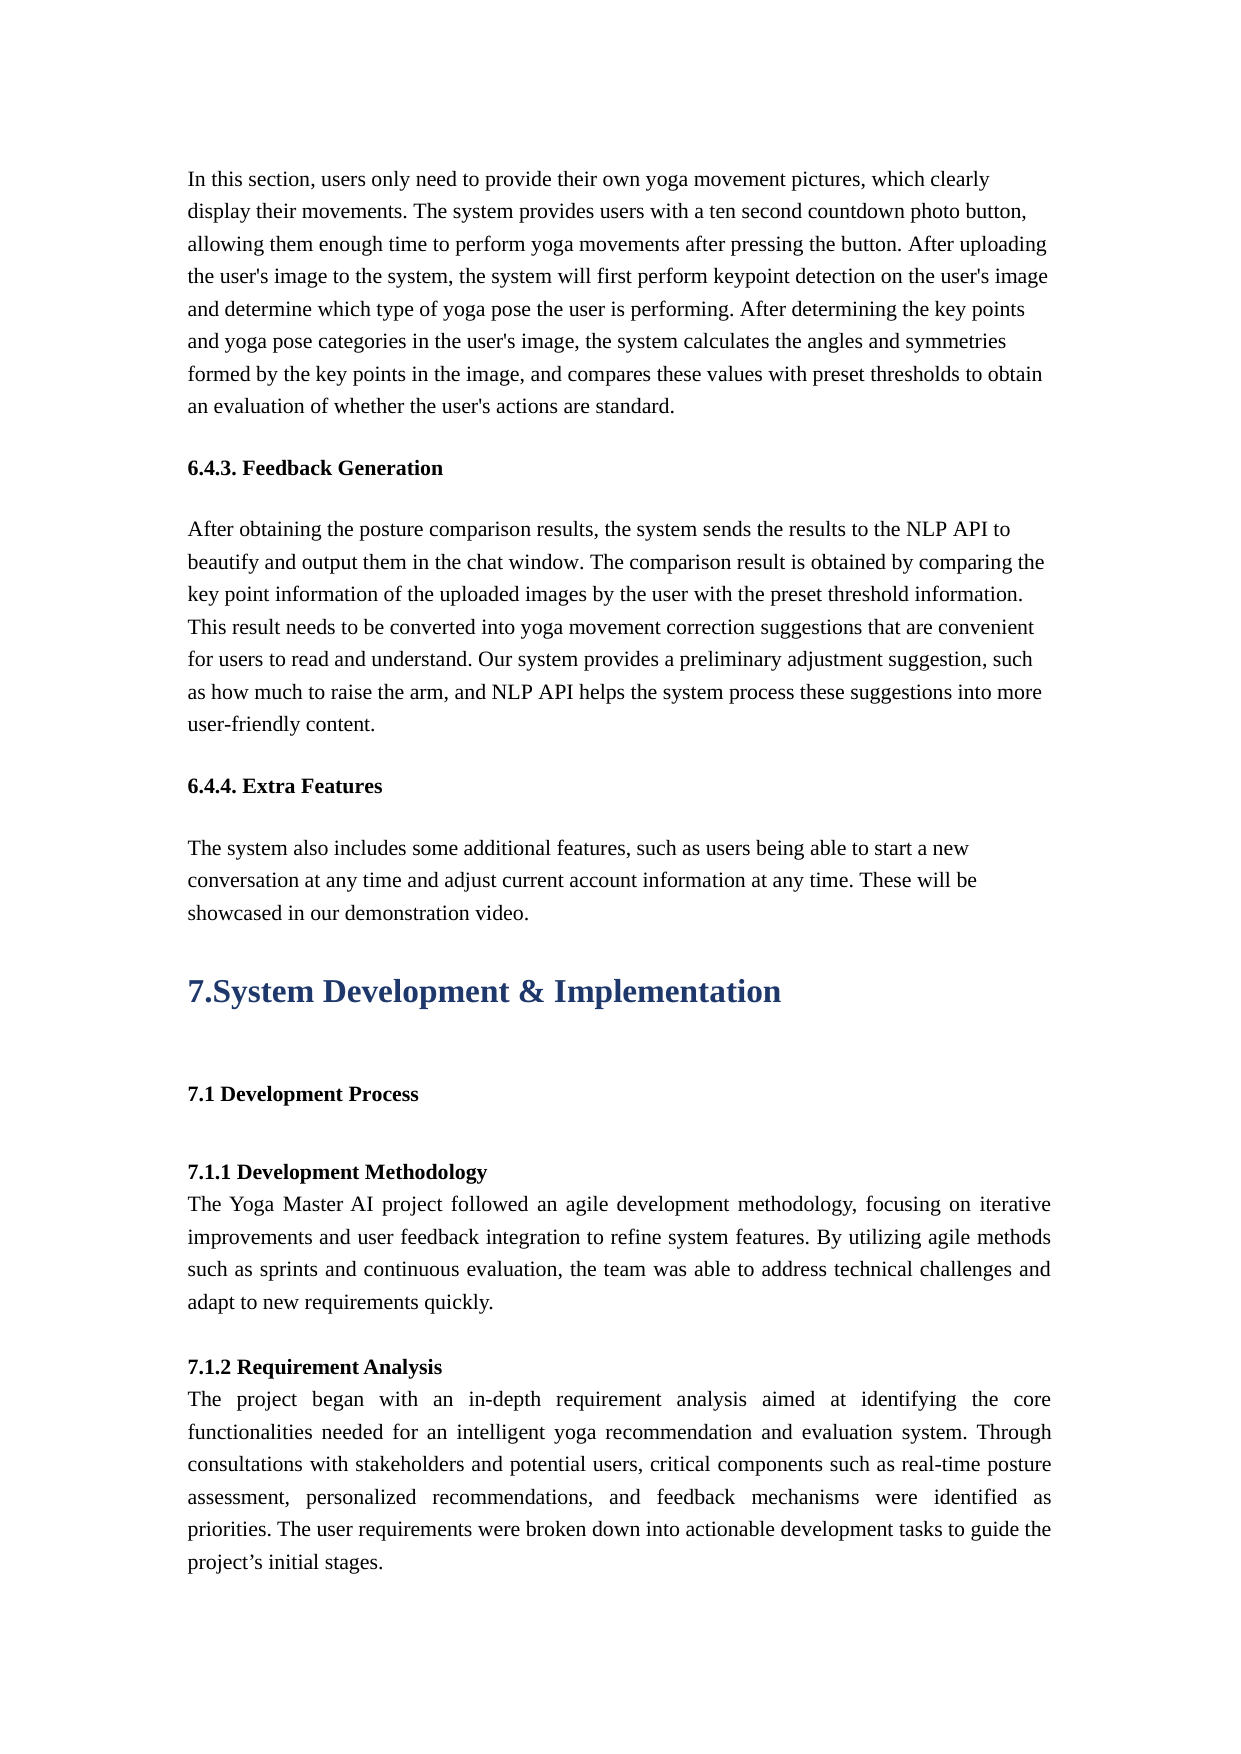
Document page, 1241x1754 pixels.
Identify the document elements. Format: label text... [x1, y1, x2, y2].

text The Yoga Master AI project followed an agile development methodology, focusing on iterative improvements and user feedback integration to refine system features. By utilizing agile methods such as sprints and continuous evaluation, the team was able to address technical challenges and adapt to new requirements quickly. [187, 1188, 1053, 1318]
subtitle 7.System Development & Implementation [187, 958, 1053, 1023]
text 6.4.3. Feedback Generation [187, 451, 1053, 484]
text 7.1.2 Requirement Analysis [187, 1350, 1053, 1383]
text The system also includes some additional features, such as users being able to start a new conversation at any time and adjust current account information at any time. These will be showcased in our demonstration video. [187, 831, 1053, 929]
text After obtaining the posture comparison results, the system sends the results to the NLP API to beautify and output them in the chat window. The comparison result is obtained by comparing the key point information of the uploaded images by the user with the preset threshold information. This result needs to be converted into yoga movement correction suggestions that are convenient for users to read and understand. Our system provides a preliminary adjustment suggestion, such as how much to raise the arm, and NLP API helps the system process these suggestions into more user-friendly content. [187, 513, 1053, 740]
text 7.1.1 Development Methodology [187, 1155, 1053, 1188]
text In this section, users only need to provide their own yoga movement pictures, which clearly display their movements. The system provides users with a ten second countdown photo button, allowing them enough time to perform yoga movements after pressing the button. After uploading the user's image to the system, the system will first perform keypoint detection on the user's image and determine which type of yoga pose the user is performing. After determining the key points and yoga pose categories in the user's image, the system calculates the angles and symmetries formed by the key points in the image, and compares these values with preset thresholds to obtain an evaluation of whether the user's actions are standard. [187, 162, 1053, 422]
text The project began with an in-depth requirement analysis aimed at identifying the core functionalities needed for an intelligent yoga recommendation and evaluation system. Through consultations with stakeholders and potential users, critical components such as real-time posture assessment, personalized recommendations, and feedback mechanisms were identified as priorities. The user requirements were broken down into actionable development tasks to guide the project’s initial stages. [187, 1383, 1053, 1578]
text 6.4.4. Extra Features [187, 769, 1053, 802]
subtitle 7.1 Development Process [187, 1077, 1053, 1110]
